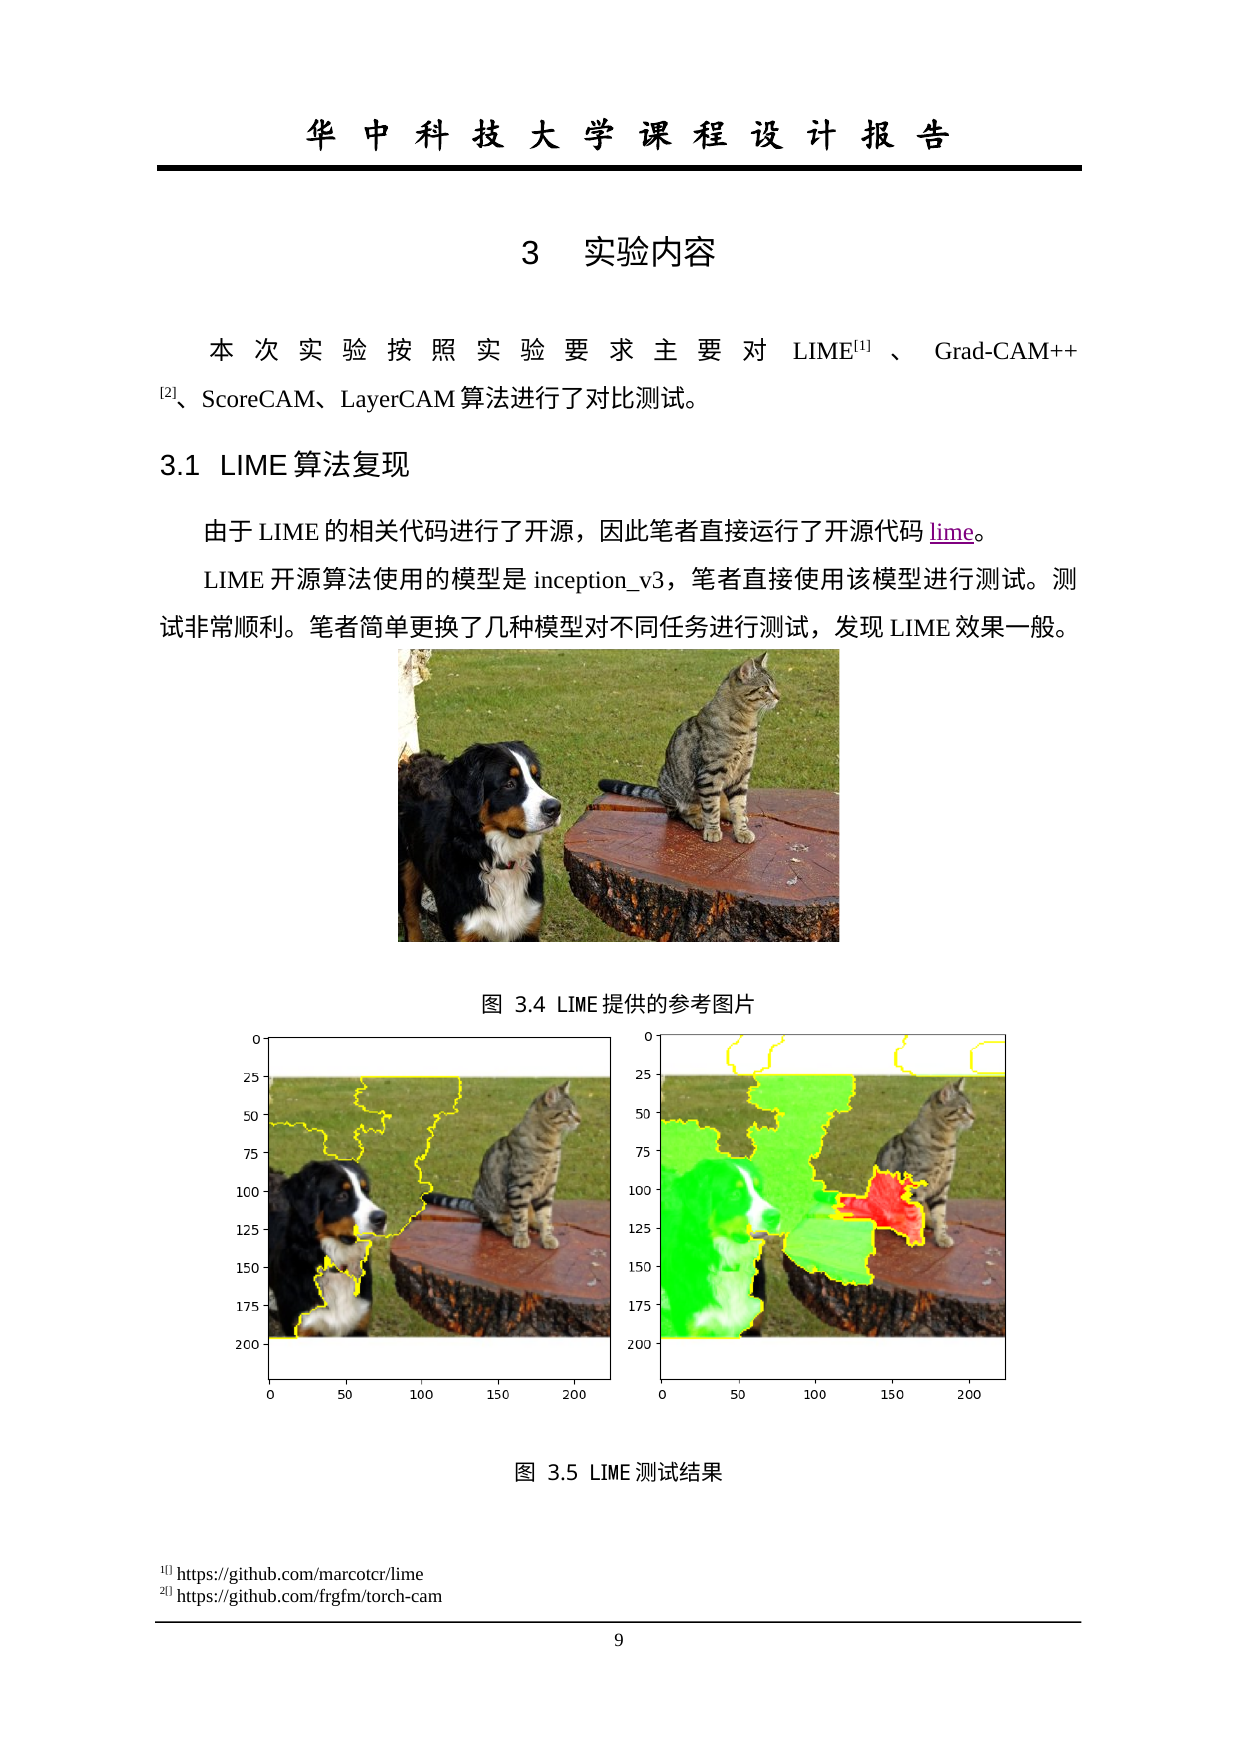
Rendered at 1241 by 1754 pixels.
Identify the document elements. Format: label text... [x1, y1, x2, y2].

picture [398, 649, 840, 942]
subtitle 实验内容 [159, 227, 1078, 275]
text 本次实验按照实验要求主要对LIME[]、Grad-CAM++[]、ScoreCAM、LayerCAM算法进行了对比测试。 [159, 325, 1078, 421]
text LIME开源算法使用的模型是inception_v3，笔者直接使用该模型进行测试。测试非常顺利。笔者简单更换了几种模型对不同任务进行测试，发现LIME效果一般。 [159, 554, 1078, 649]
picture [225, 1022, 1013, 1410]
subtitle LIME算法复现 [159, 446, 1078, 481]
text 由于LIME的相关代码进行了开源，因此笔者直接运行了开源代码lime。 [159, 506, 1078, 554]
